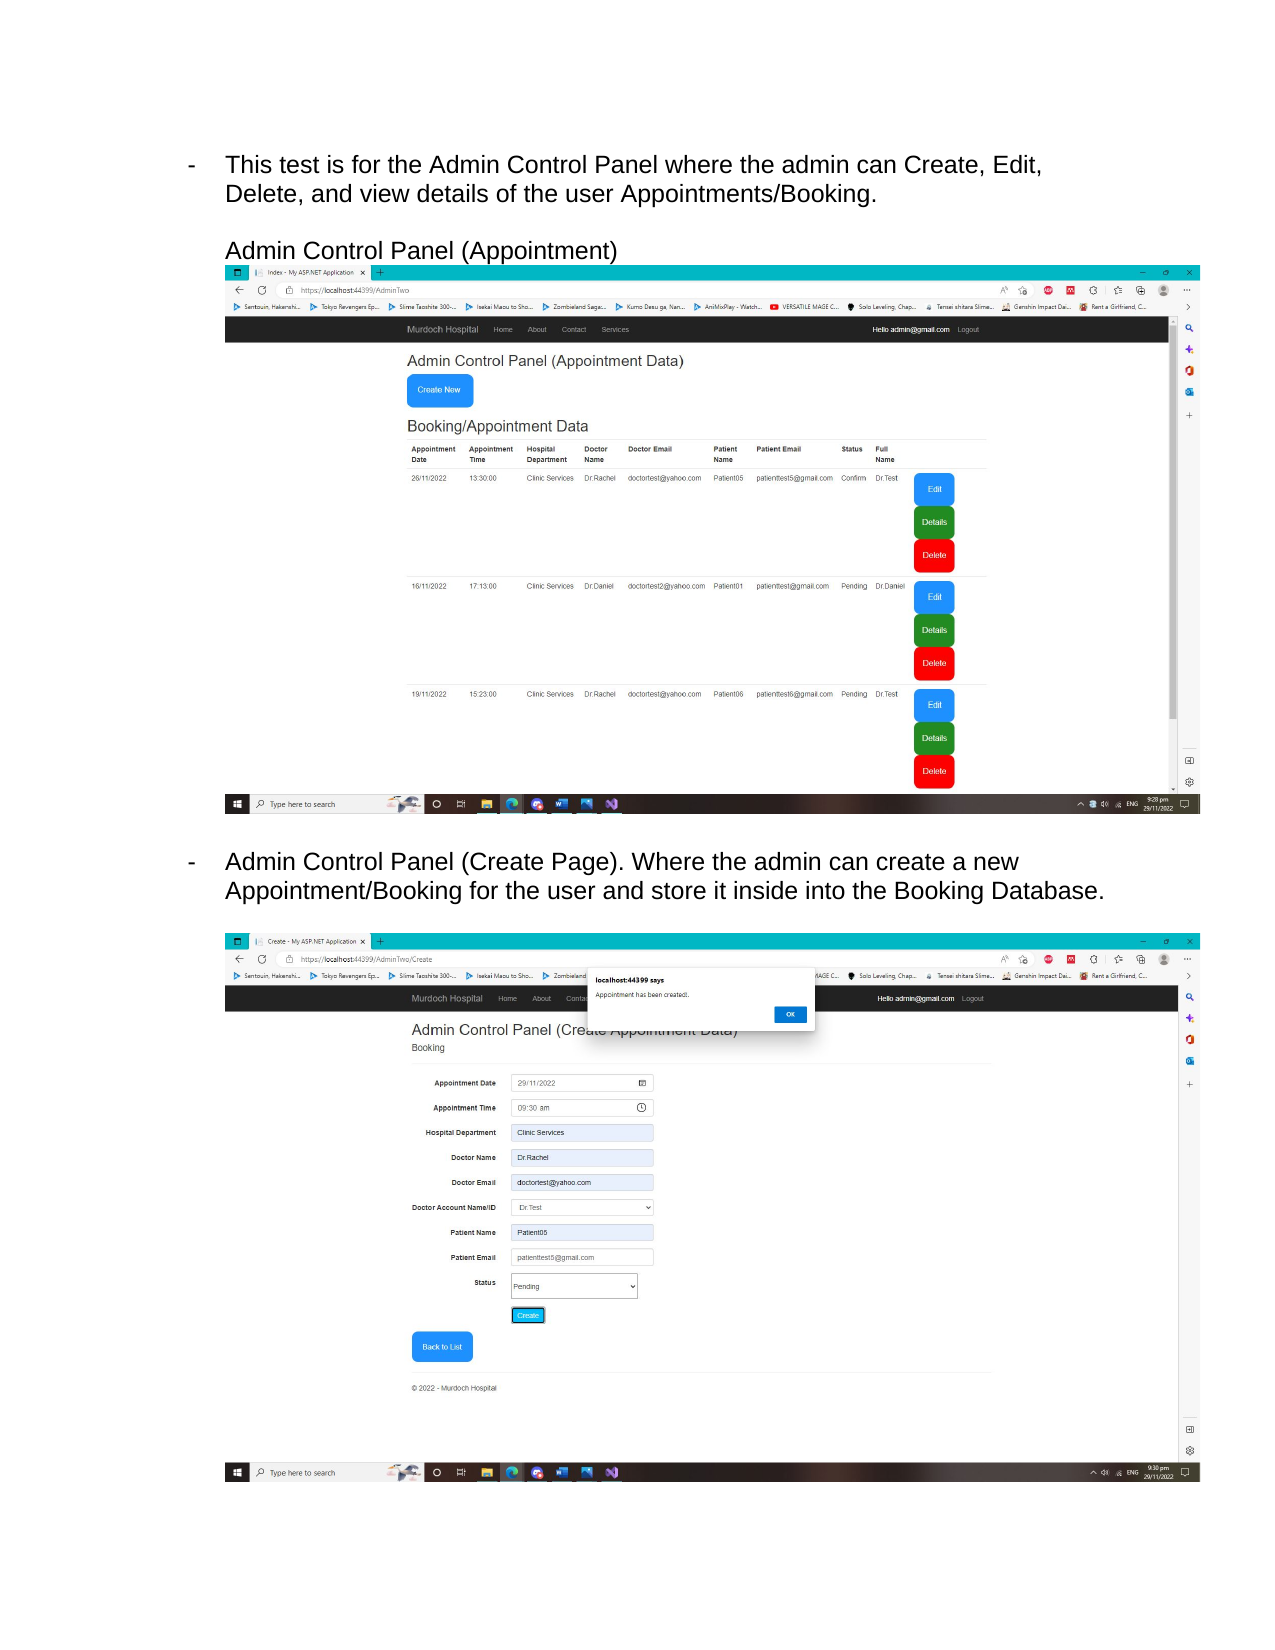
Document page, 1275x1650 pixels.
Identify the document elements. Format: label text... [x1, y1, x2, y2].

list This test is for the Admin Control Panel where the admin can Create, Edit, Delete, and view details of the user Appointments/Booking. [187, 150, 1125, 207]
list Admin Control Panel (Create Page). Where the admin can create a new Appointment/Booking for the user and store it inside into the Booking Database. [187, 847, 1125, 904]
picture [225, 933, 1200, 1482]
list Admin Control Panel (Appointment) [225, 236, 1125, 265]
picture [225, 265, 1200, 814]
